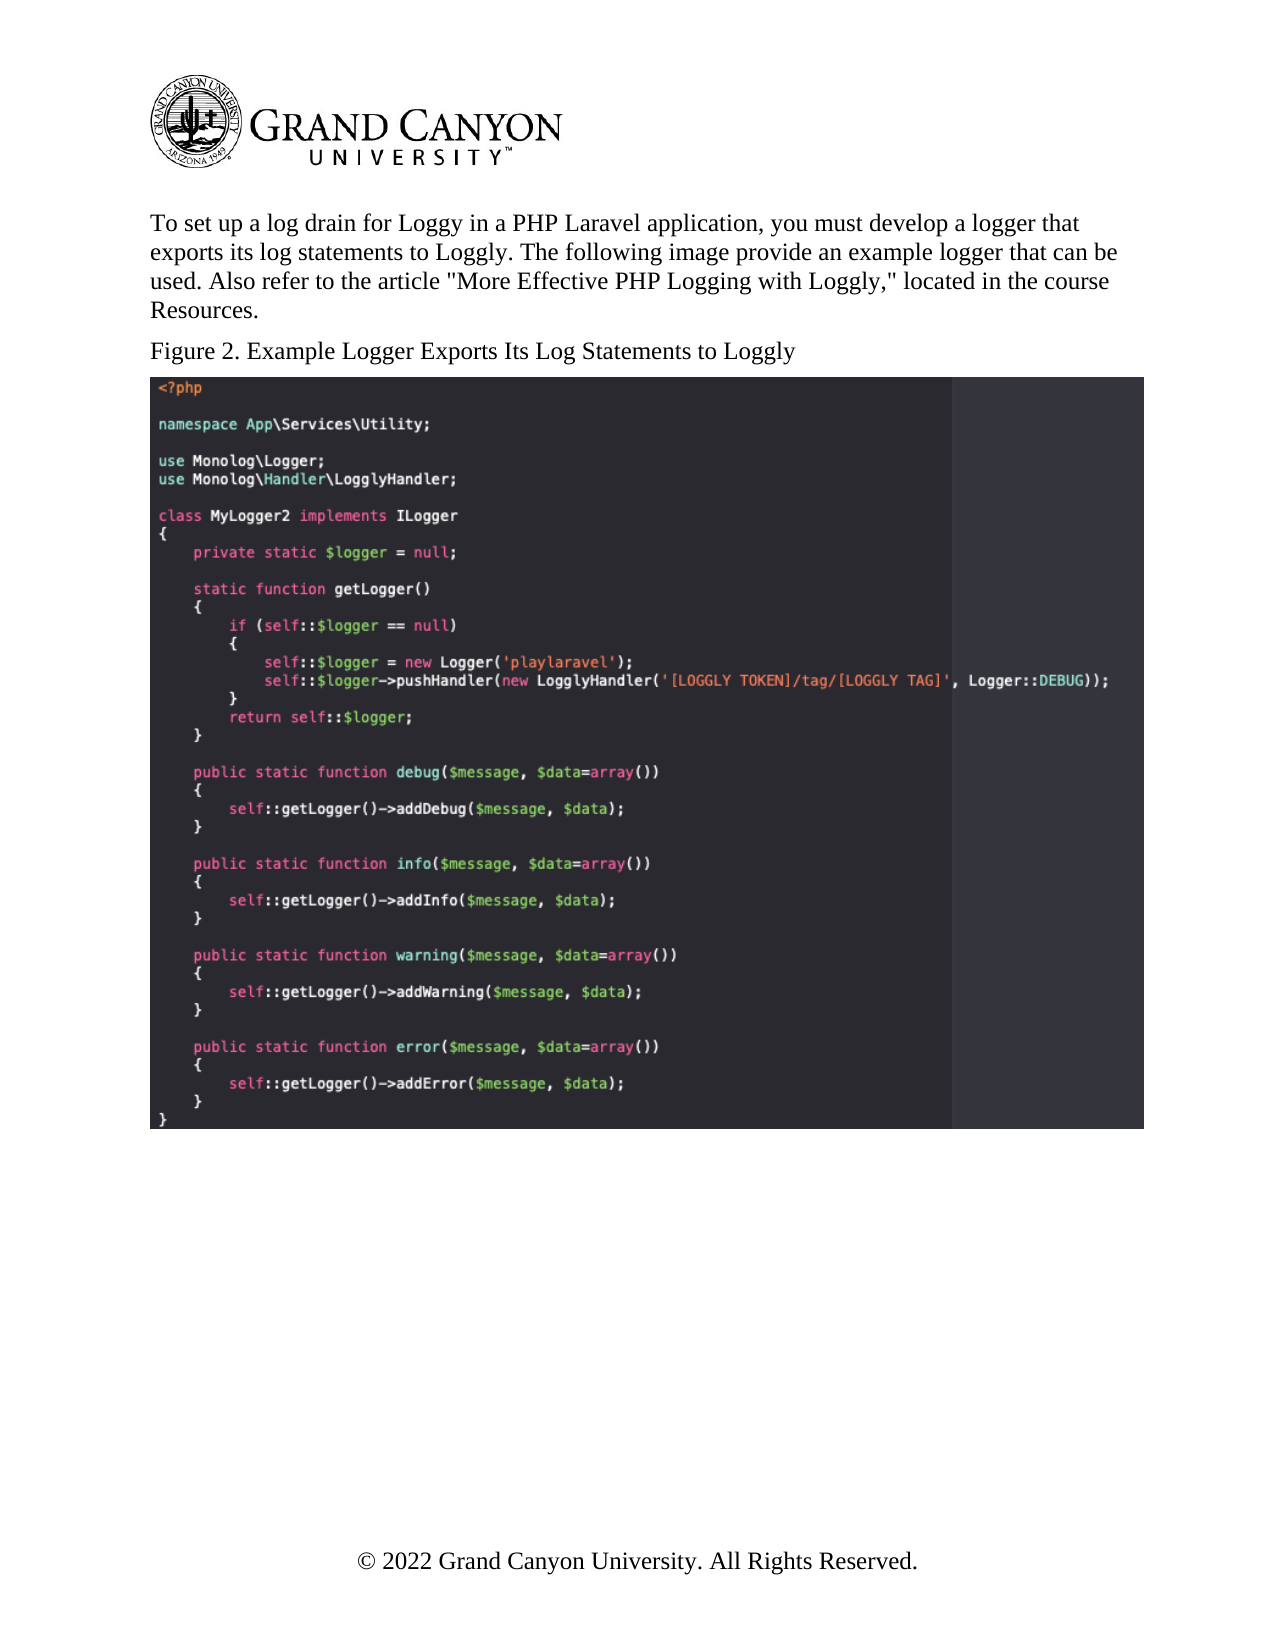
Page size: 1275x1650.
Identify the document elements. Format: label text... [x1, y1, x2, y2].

picture [150, 377, 1144, 1129]
picture [150, 75, 563, 168]
text To set up a log drain for Loggy in a PHP Laravel application, you must develop a logger that exports its log statements to Loggly. The following image provide an example logger that can be used. Also refer to the article "More Effective PHP Logging with Loggly," located in the course Resources. [150, 208, 1125, 323]
text Figure 2. Example Logger Exports Its Log Statements to Loggly [150, 336, 1125, 365]
